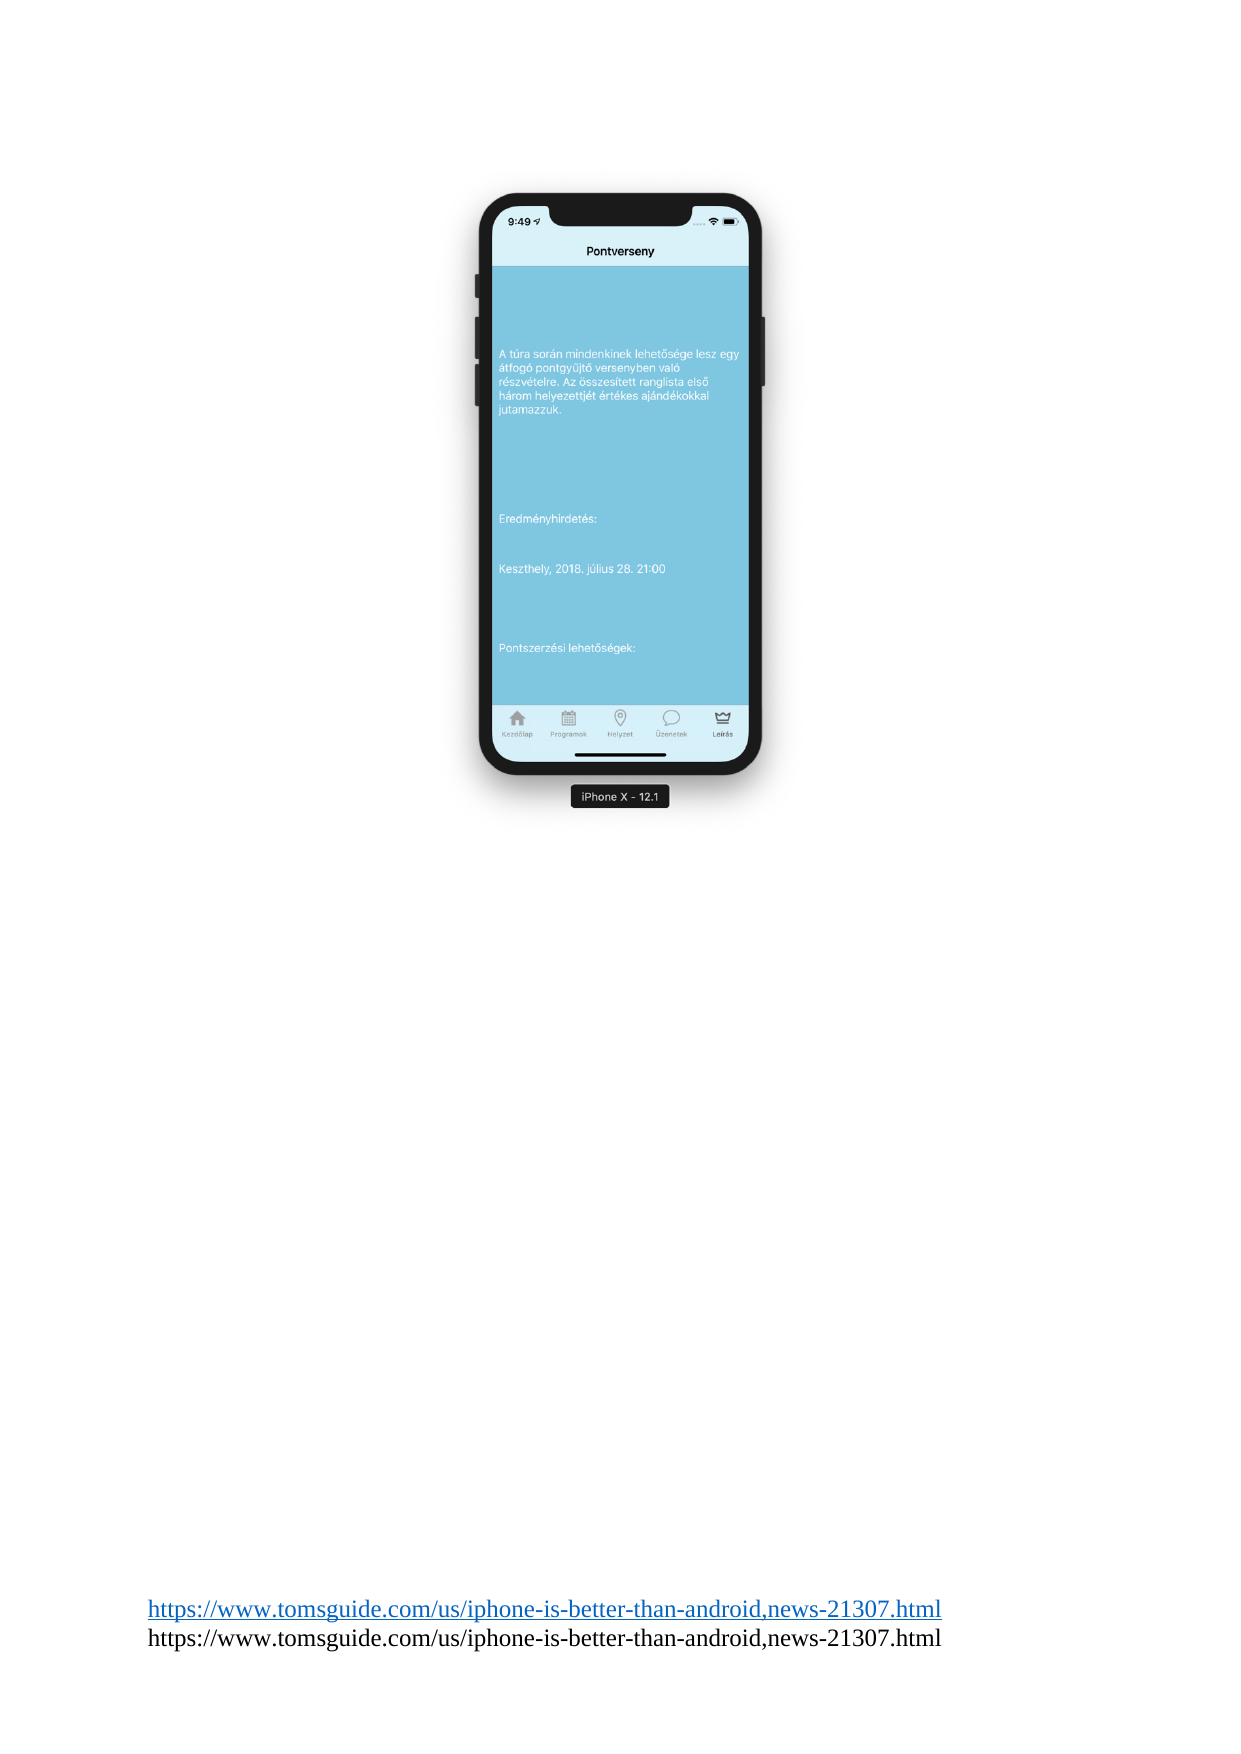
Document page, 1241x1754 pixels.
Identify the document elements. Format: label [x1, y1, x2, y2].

picture [424, 160, 816, 838]
